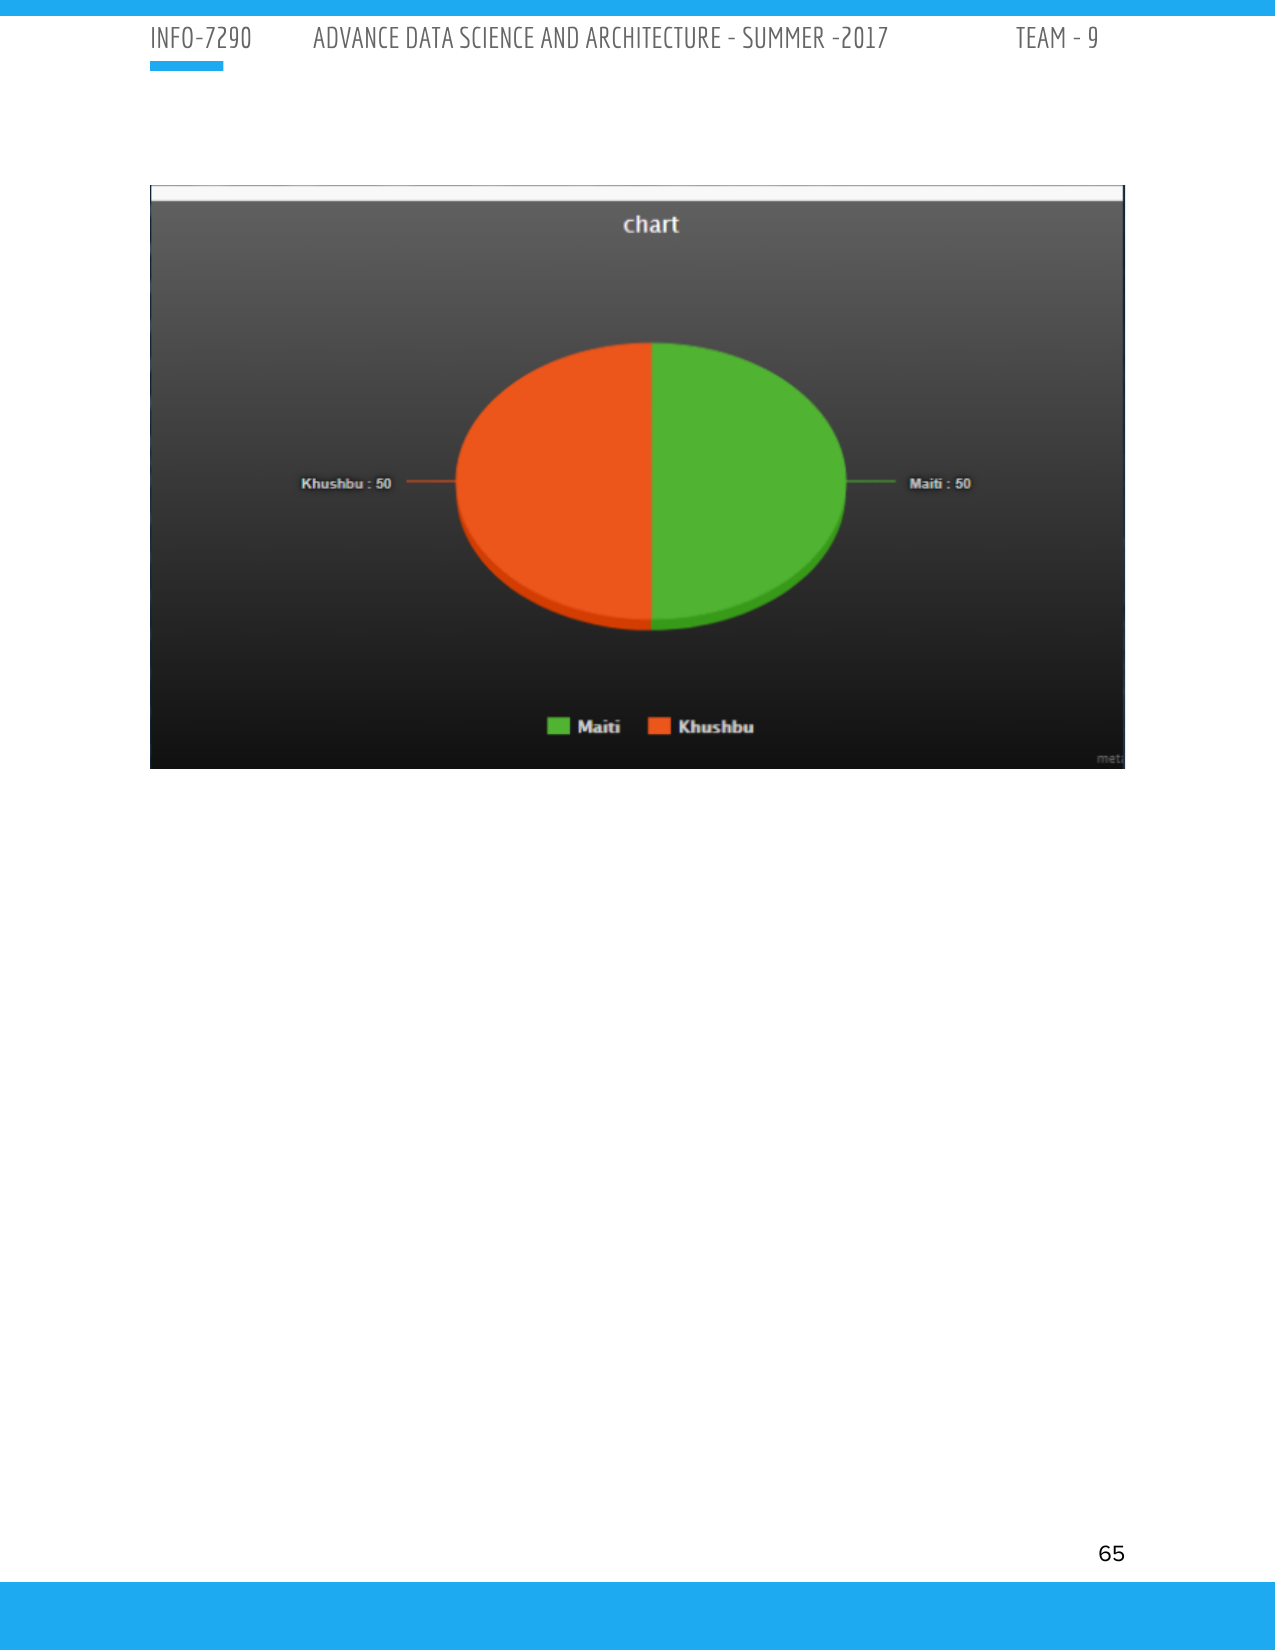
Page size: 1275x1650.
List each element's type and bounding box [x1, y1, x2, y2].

picture [150, 61, 224, 71]
picture [150, 185, 1125, 769]
picture [0, 1582, 1275, 1650]
picture [0, 0, 1275, 16]
